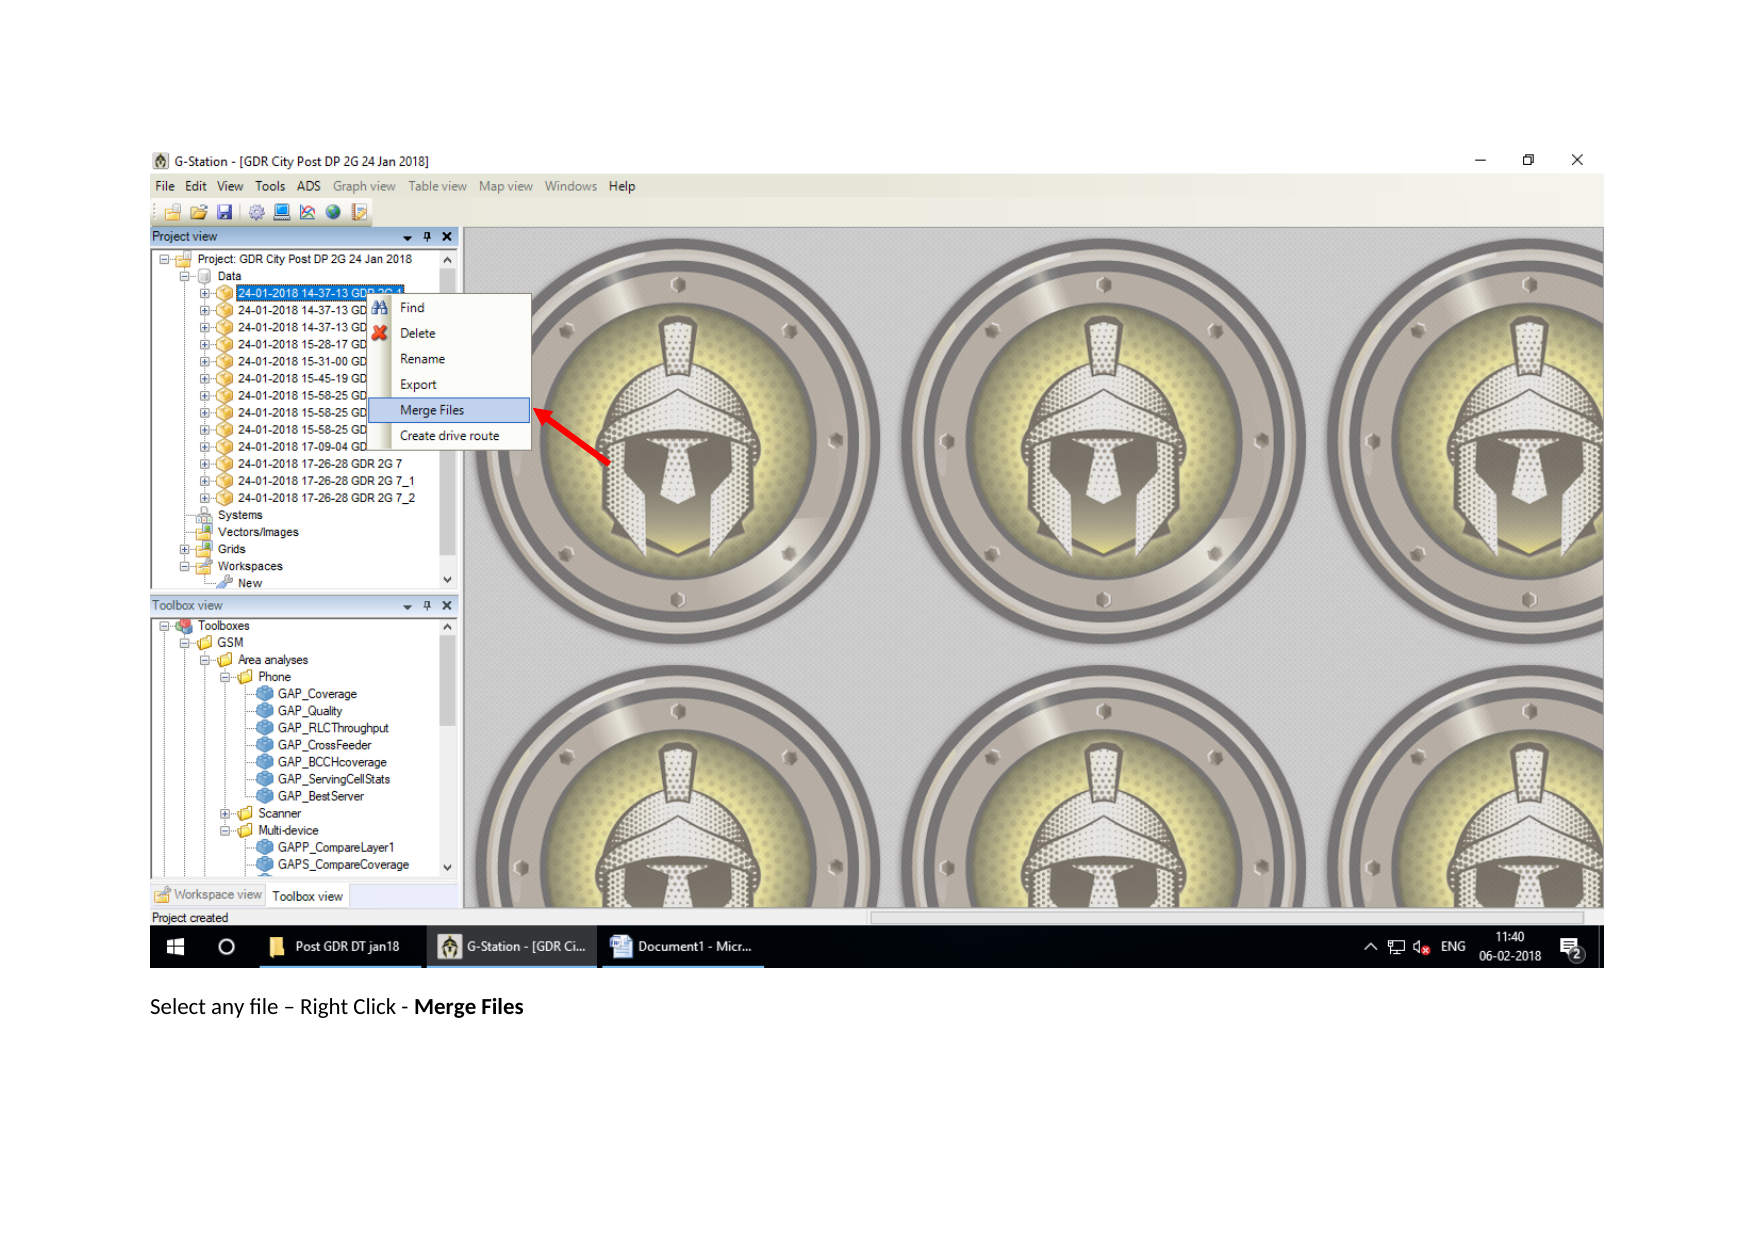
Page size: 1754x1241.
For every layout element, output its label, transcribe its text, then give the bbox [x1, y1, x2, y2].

picture [150, 150, 1604, 968]
text Select any file – Right Click - Merge Files [150, 992, 1604, 1020]
